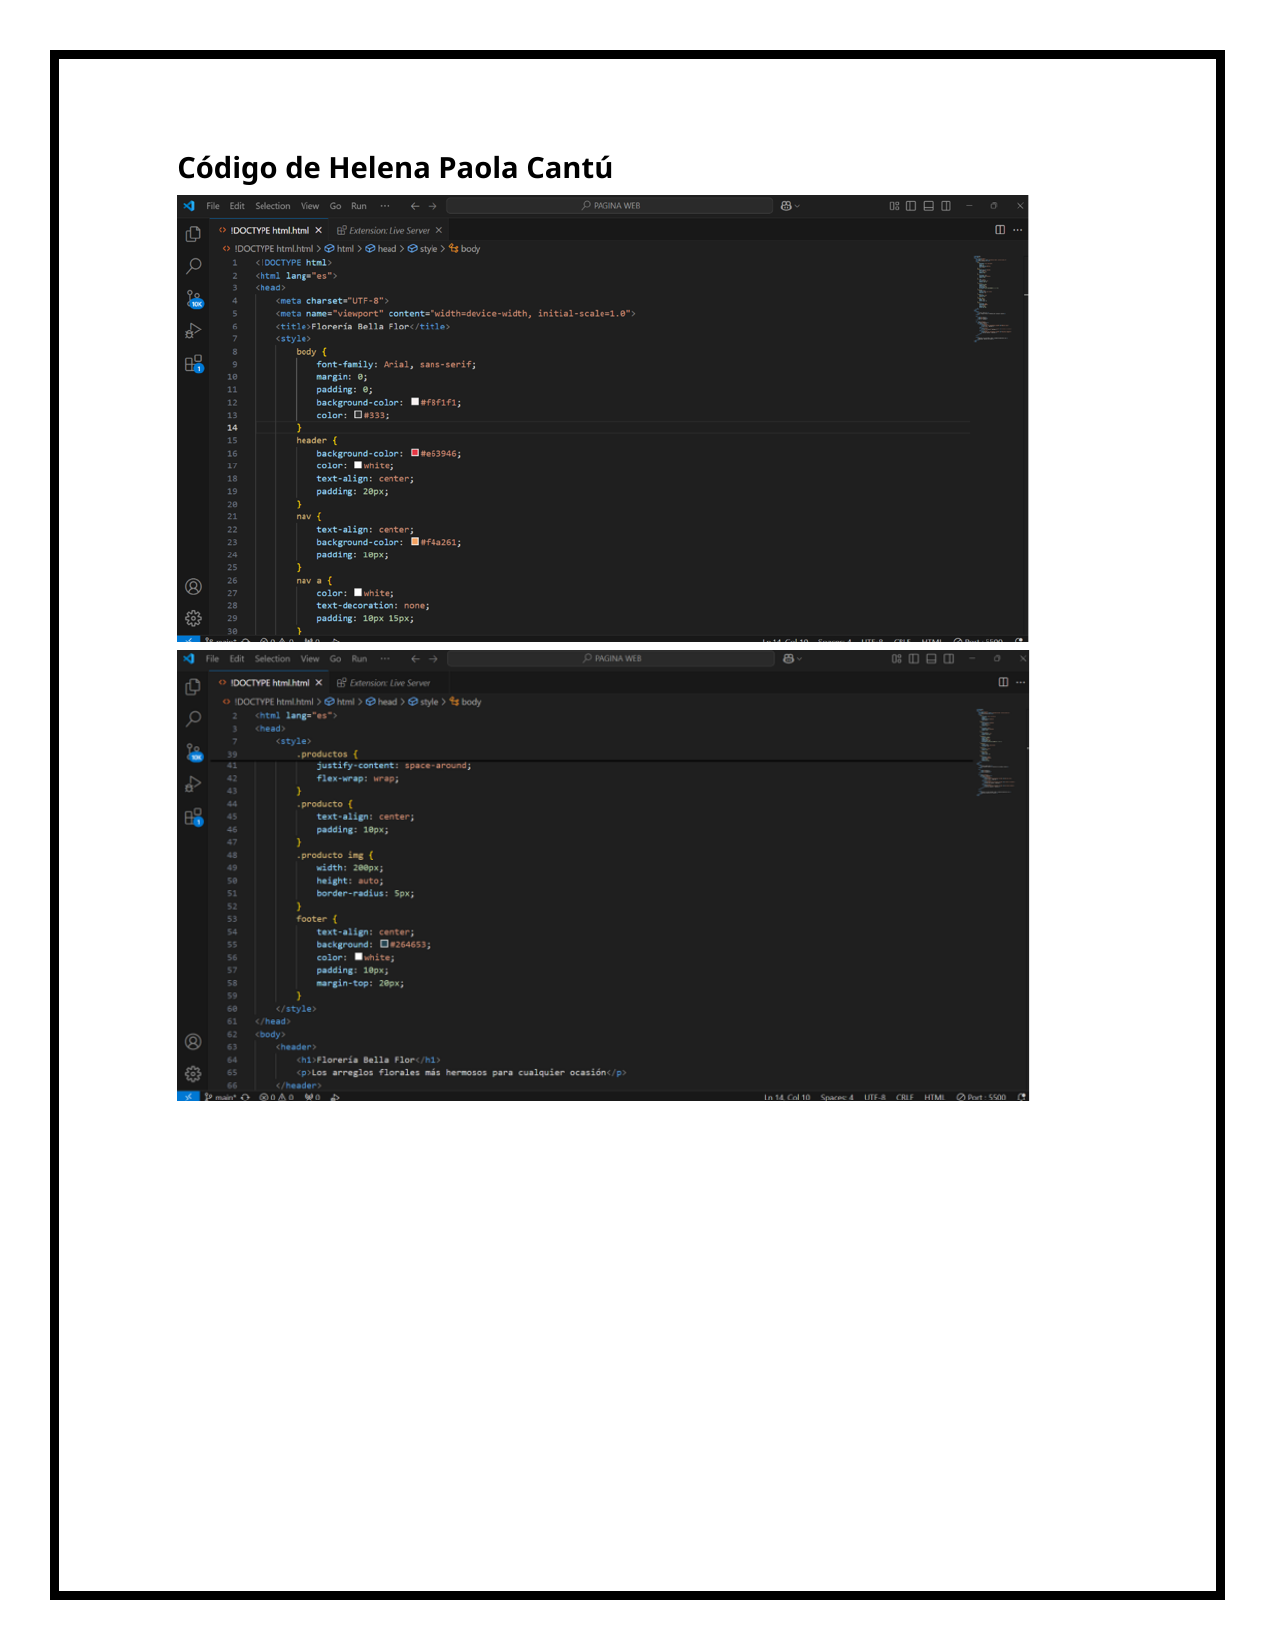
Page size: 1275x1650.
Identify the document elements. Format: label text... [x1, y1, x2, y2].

picture [177, 650, 1030, 1101]
picture [177, 195, 1029, 642]
